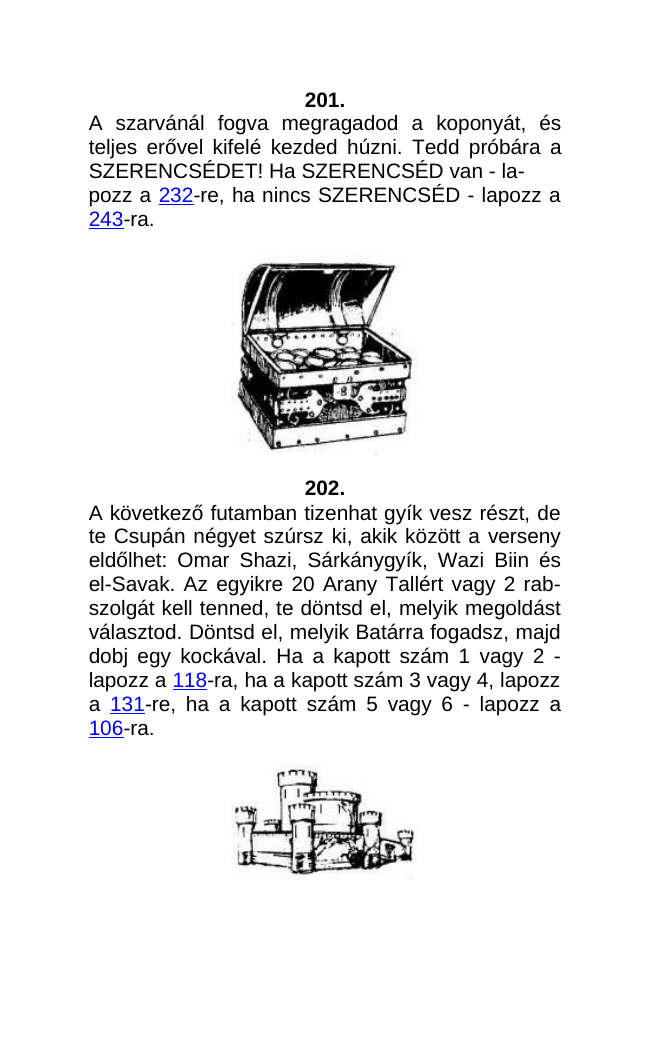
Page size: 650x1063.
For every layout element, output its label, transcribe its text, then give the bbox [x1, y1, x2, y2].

text A következő futamban tizenhat gyík vesz részt, de te Csupán négyet szúrsz ki, akik között a verseny eldőlhet: Omar Shazi, Sárkánygyík, Wazi Biin és el-Savak. Az egyikre 20 Arany Tallért vagy 2 rab- szolgát kell tenned, te döntsd el, melyik megoldást választod. Döntsd el, melyik Batárra fogadsz, majd dobj egy kockával. Ha a kapott szám 1 vagy 2 - lapozz a 118-ra, ha a kapott szám 3 vagy 4, lapozz a 131-re, ha a kapott szám 5 vagy 6 - lapozz a 106-ra. [88, 500, 561, 740]
picture [230, 255, 419, 456]
text pozz a 232-re, ha nincs SZERENCSÉD - lapozz a 243-ra. [88, 183, 561, 231]
picture [231, 764, 418, 880]
text A szarvánál fogva megragadod a koponyát, és teljes erővel kifelé kezded húzni. Tedd próbára a SZERENCSÉDET! Ha SZERENCSÉD van - la- [88, 111, 562, 183]
